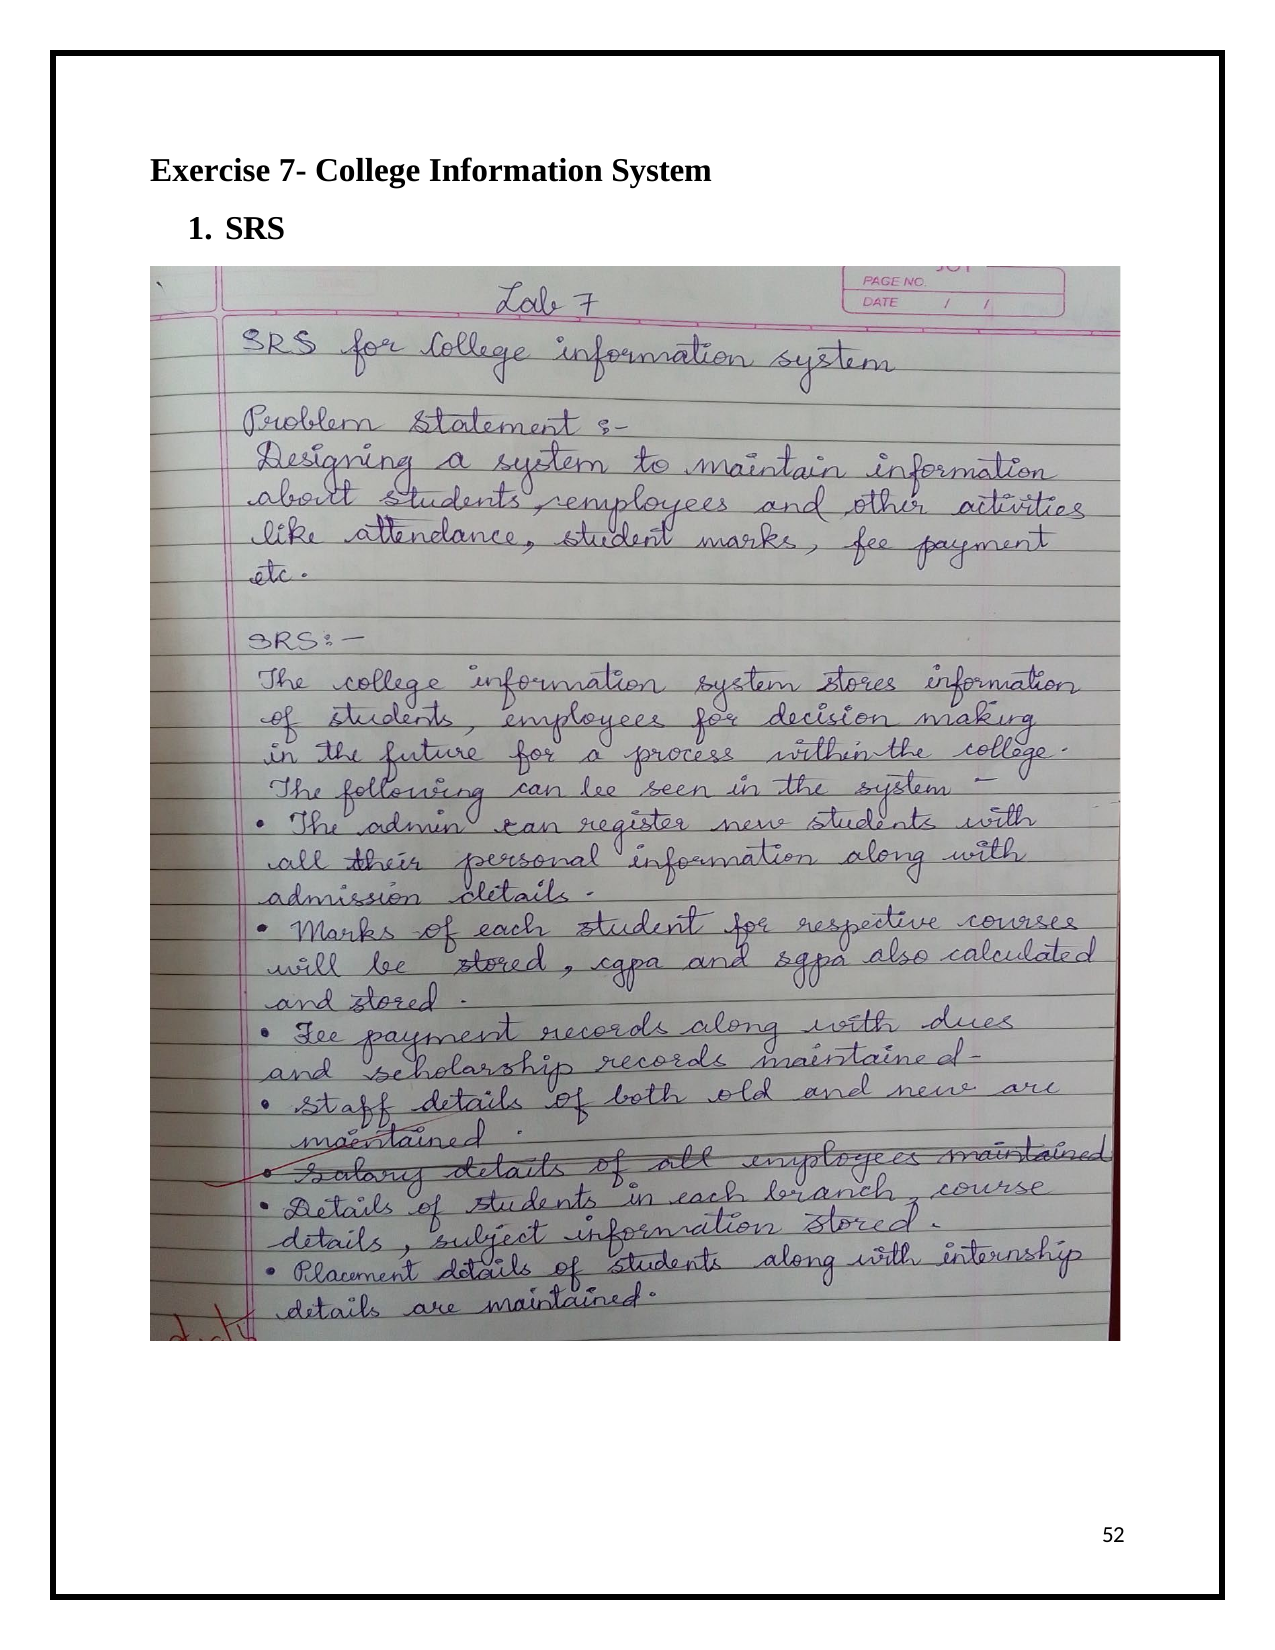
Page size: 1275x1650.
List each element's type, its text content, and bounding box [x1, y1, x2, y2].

text Exercise 7- College Information System [150, 150, 1210, 188]
subtitle SRS [187, 208, 1210, 246]
picture [150, 266, 1121, 1341]
